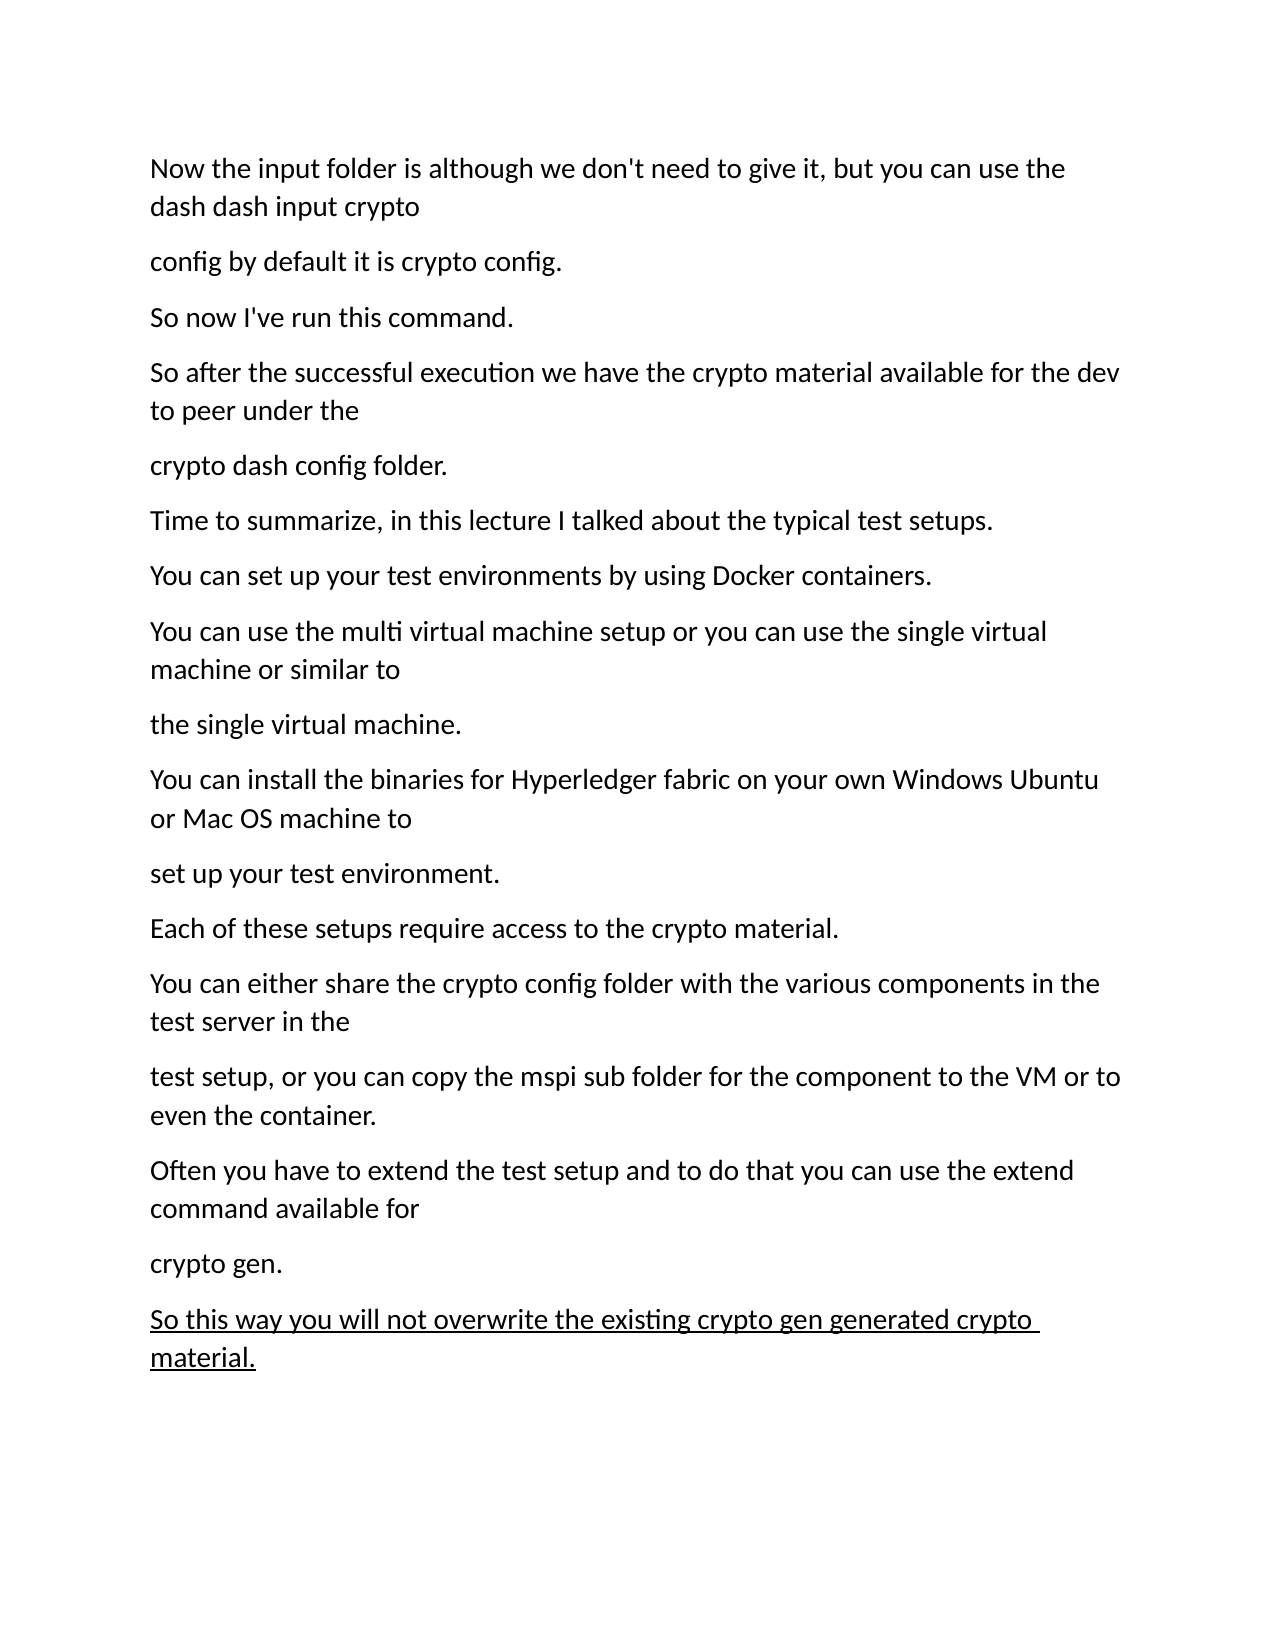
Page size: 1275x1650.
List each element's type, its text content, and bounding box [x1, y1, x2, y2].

text Time to summarize, in this lecture I talked about the typical test setups. [150, 502, 1125, 538]
text crypto dash config folder. [150, 447, 1125, 483]
text So now I've run this command. [150, 299, 1125, 334]
text Now the input folder is although we don't need to give it, but you can use the dash dash input crypto [150, 150, 1125, 224]
text Often you have to extend the test setup and to do that you can use the extend command available for [150, 1152, 1125, 1226]
text You can use the multi virtual machine setup or you can use the single virtual machine or similar to [150, 613, 1125, 687]
text So after the successful execution we have the crypto material available for the dev to peer under the [150, 354, 1125, 428]
text So this way you will not overwrite the existing crypto gen generated crypto material. [150, 1301, 1125, 1375]
text You can either share the crypto config folder with the various components in the test server in the [150, 965, 1125, 1039]
text You can set up your test environments by using Docker containers. [150, 557, 1125, 593]
text config by default it is crypto config. [150, 243, 1125, 279]
text set up your test environment. [150, 855, 1125, 890]
text You can install the binaries for Hyperledger fabric on your own Windows Ubuntu or Mac OS machine to [150, 761, 1125, 835]
text test setup, or you can copy the mspi sub folder for the component to the VM or to even the container. [150, 1058, 1125, 1133]
text the single virtual machine. [150, 706, 1125, 742]
text crypto gen. [150, 1246, 1125, 1281]
text Each of these setups require access to the crypto material. [150, 910, 1125, 946]
